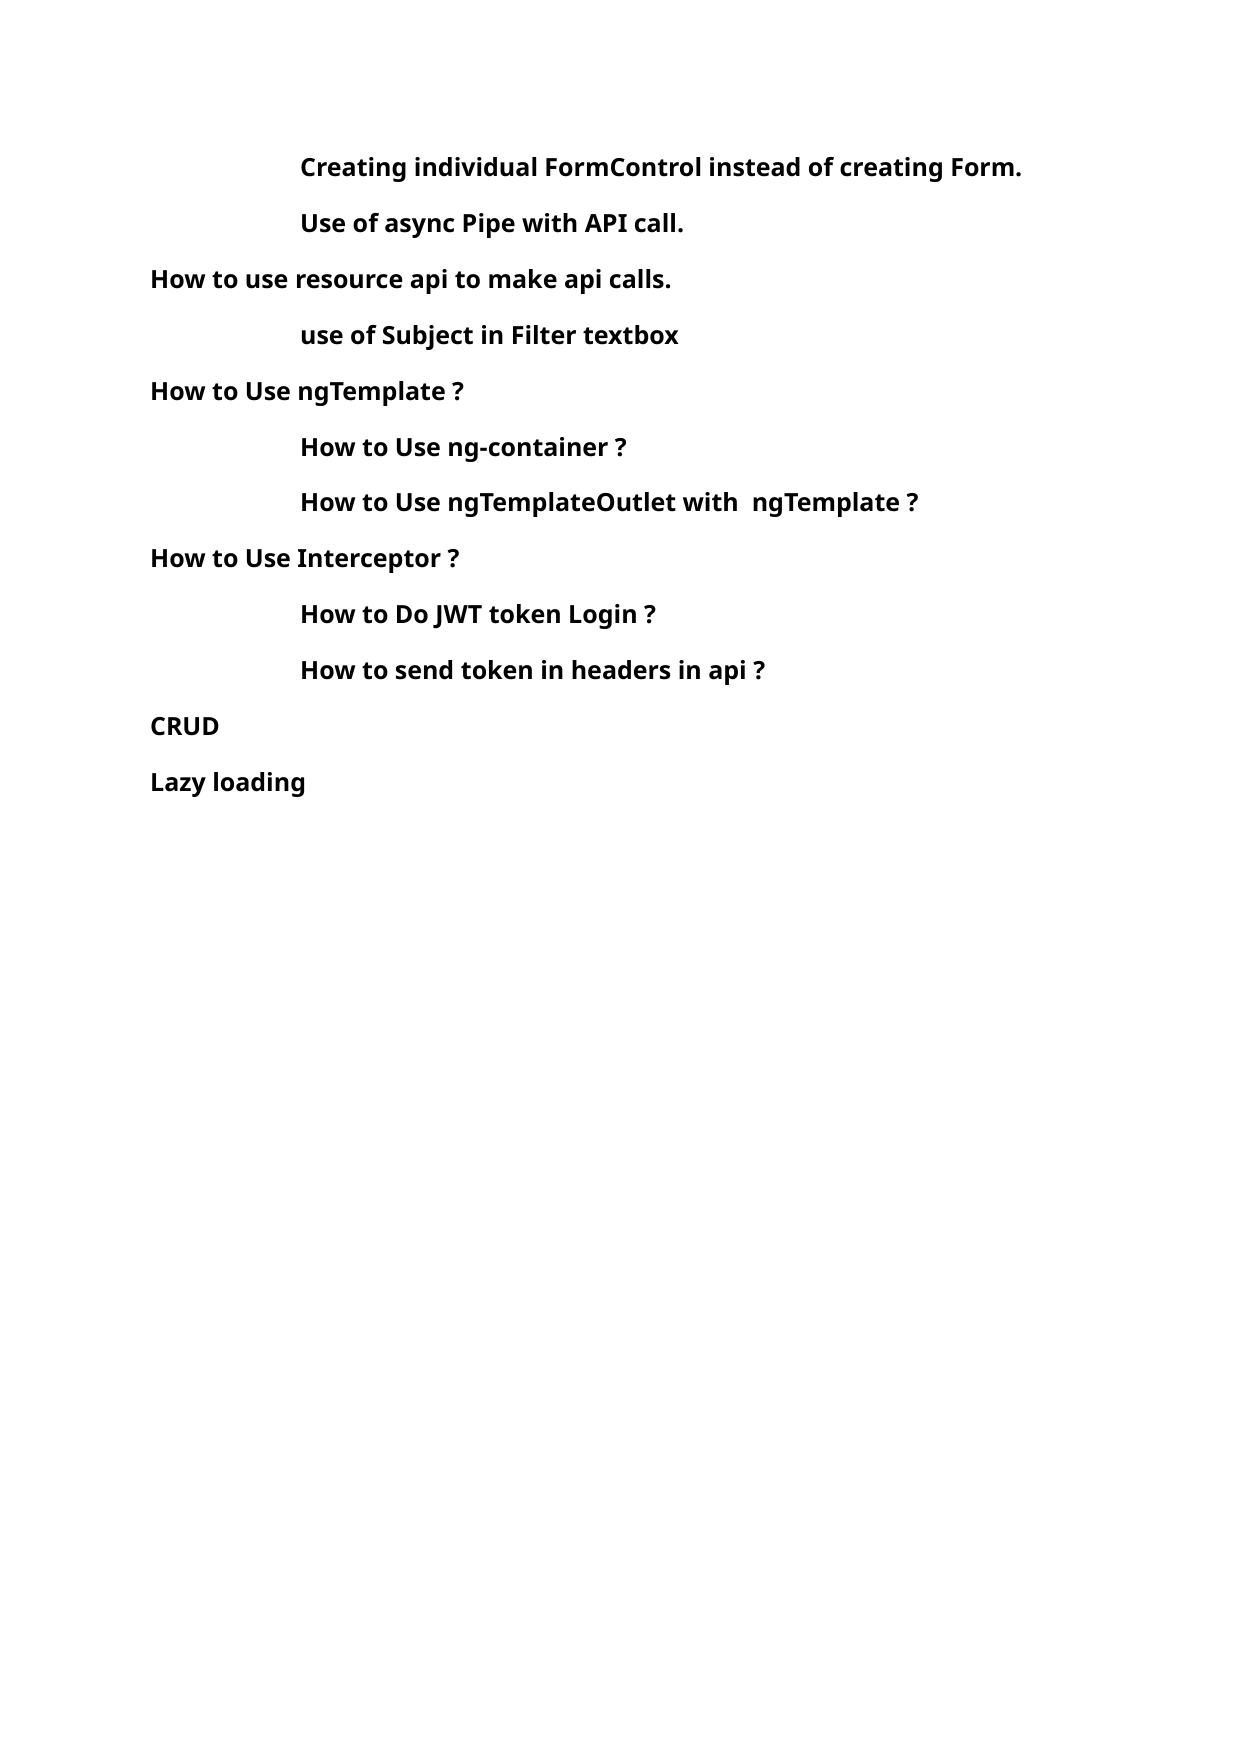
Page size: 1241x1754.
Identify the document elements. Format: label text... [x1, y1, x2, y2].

text How to Use Interceptor ? [150, 541, 1090, 575]
text How to use resource api to make api calls. [150, 262, 1090, 296]
text use of Subject in Filter textbox [150, 317, 1090, 352]
text CRUD [150, 708, 1090, 742]
text How to Do JWT token Login ? [150, 597, 1090, 631]
text How to Use ngTemplate ? [150, 373, 1090, 407]
text Creating individual FormControl instead of creating Form. [150, 150, 1090, 184]
text Lazy loading [150, 764, 1090, 798]
text How to Use ng-container ? [150, 429, 1090, 463]
text Use of async Pipe with API call. [150, 206, 1090, 240]
text How to send token in headers in api ? [150, 652, 1090, 687]
text How to Use ngTemplateOutlet with ngTemplate ? [150, 485, 1090, 519]
